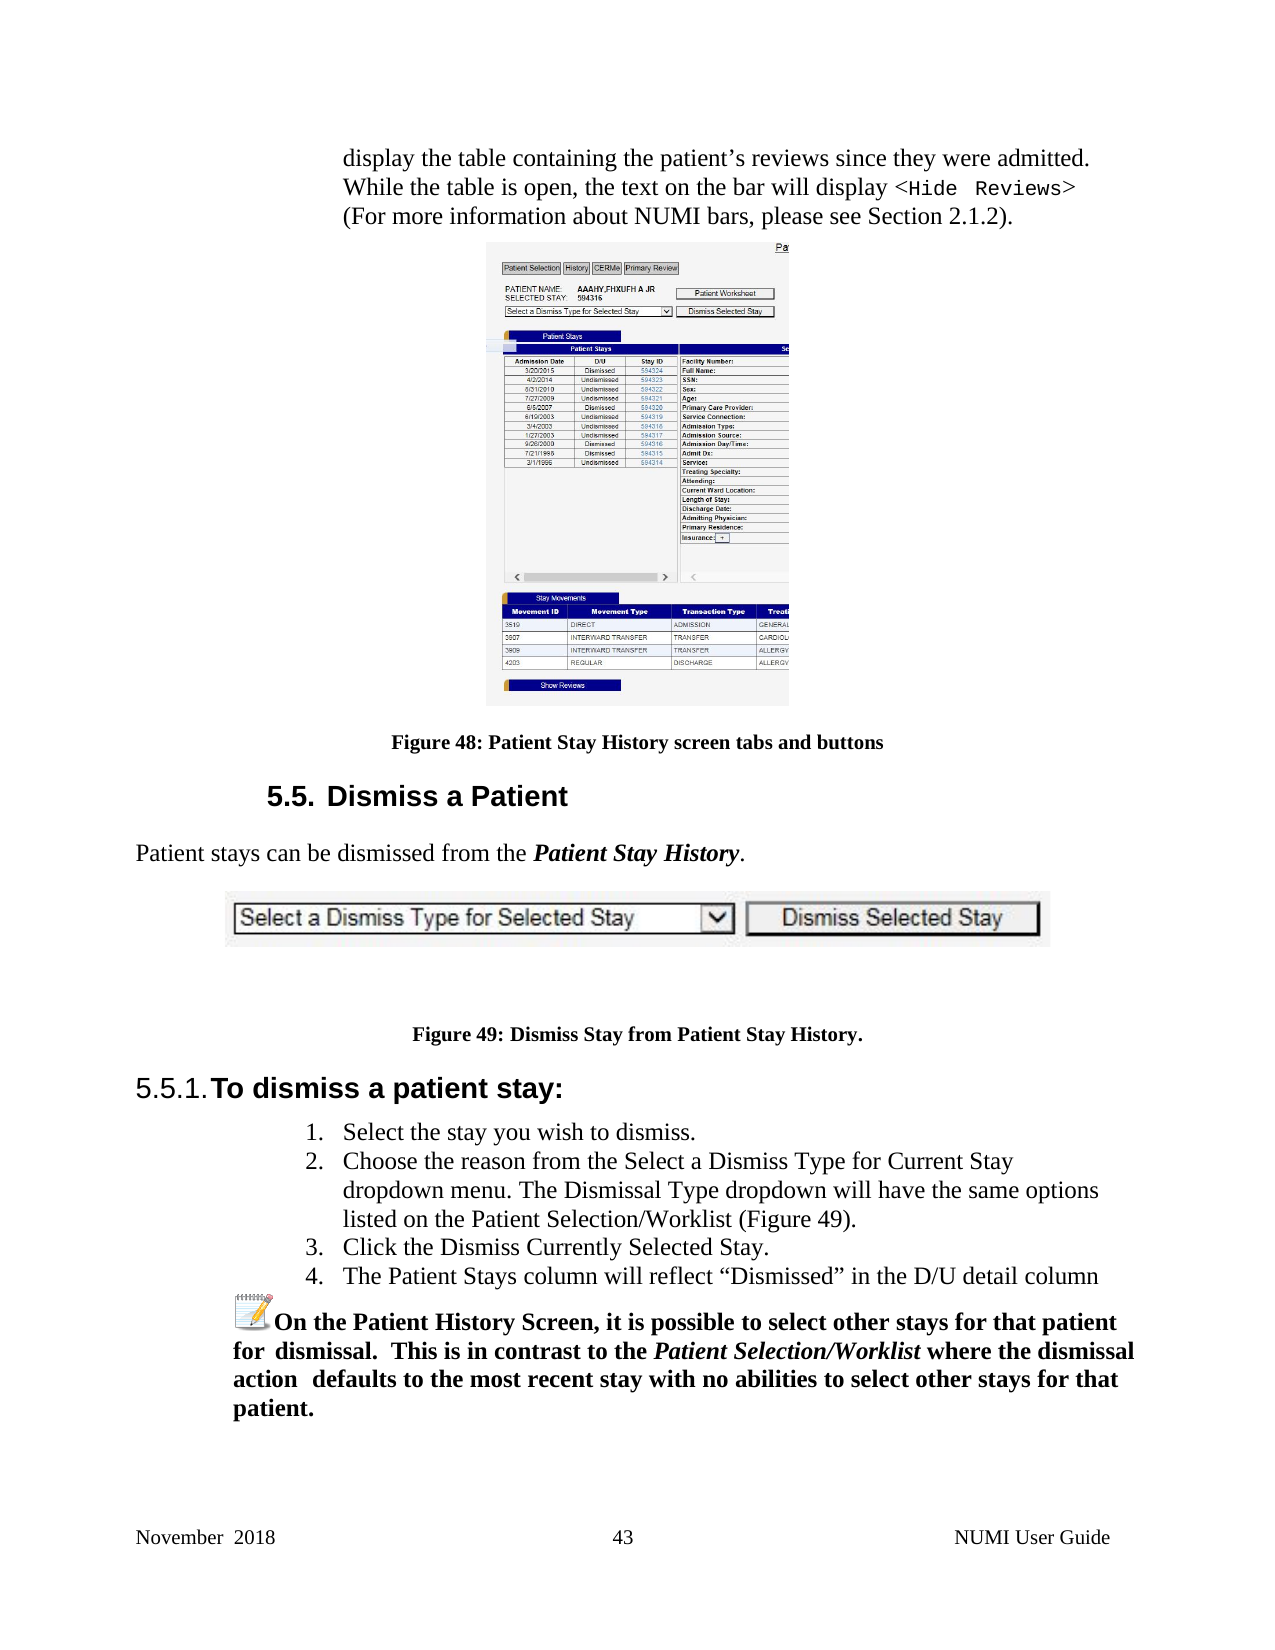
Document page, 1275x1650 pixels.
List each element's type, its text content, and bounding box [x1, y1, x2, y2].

text On the Patient History Screen, it is possible to select other stays for that patient for dismissal. This is in contrast to the Patient Selection/Worklist where the dismissal action defaults to the most recent stay with no abilities to select other stays for that patient. [233, 1290, 1139, 1422]
list Select the stay you wish to dismiss. [305, 1117, 1139, 1146]
text Patient stays can be dismissed from the Patient Stay History. [135, 838, 1139, 867]
picture [486, 242, 789, 706]
picture [232, 1290, 274, 1331]
list Choose the reason from the Select a Dismiss Type for Current Stay dropdown menu. The Dismissal Type dropdown will have the same options listed on the Patient Selection/Worklist (Figure 49). [305, 1146, 1121, 1232]
text Figure 48: Patient Stay History screen tabs and buttons [135, 730, 1139, 754]
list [305, 144, 1101, 230]
text Figure 49: Dismiss Stay from Patient Stay History. [135, 1022, 1139, 1046]
subtitle Dismiss a Patient [267, 779, 1139, 813]
picture [224, 891, 1051, 947]
list The Patient Stays column will reflect “Dismissed” in the D/U detail column [305, 1261, 1139, 1290]
list Click the Dismiss Currently Selected Stay. [305, 1232, 1139, 1261]
subtitle To dismiss a patient stay: [135, 1071, 1139, 1105]
